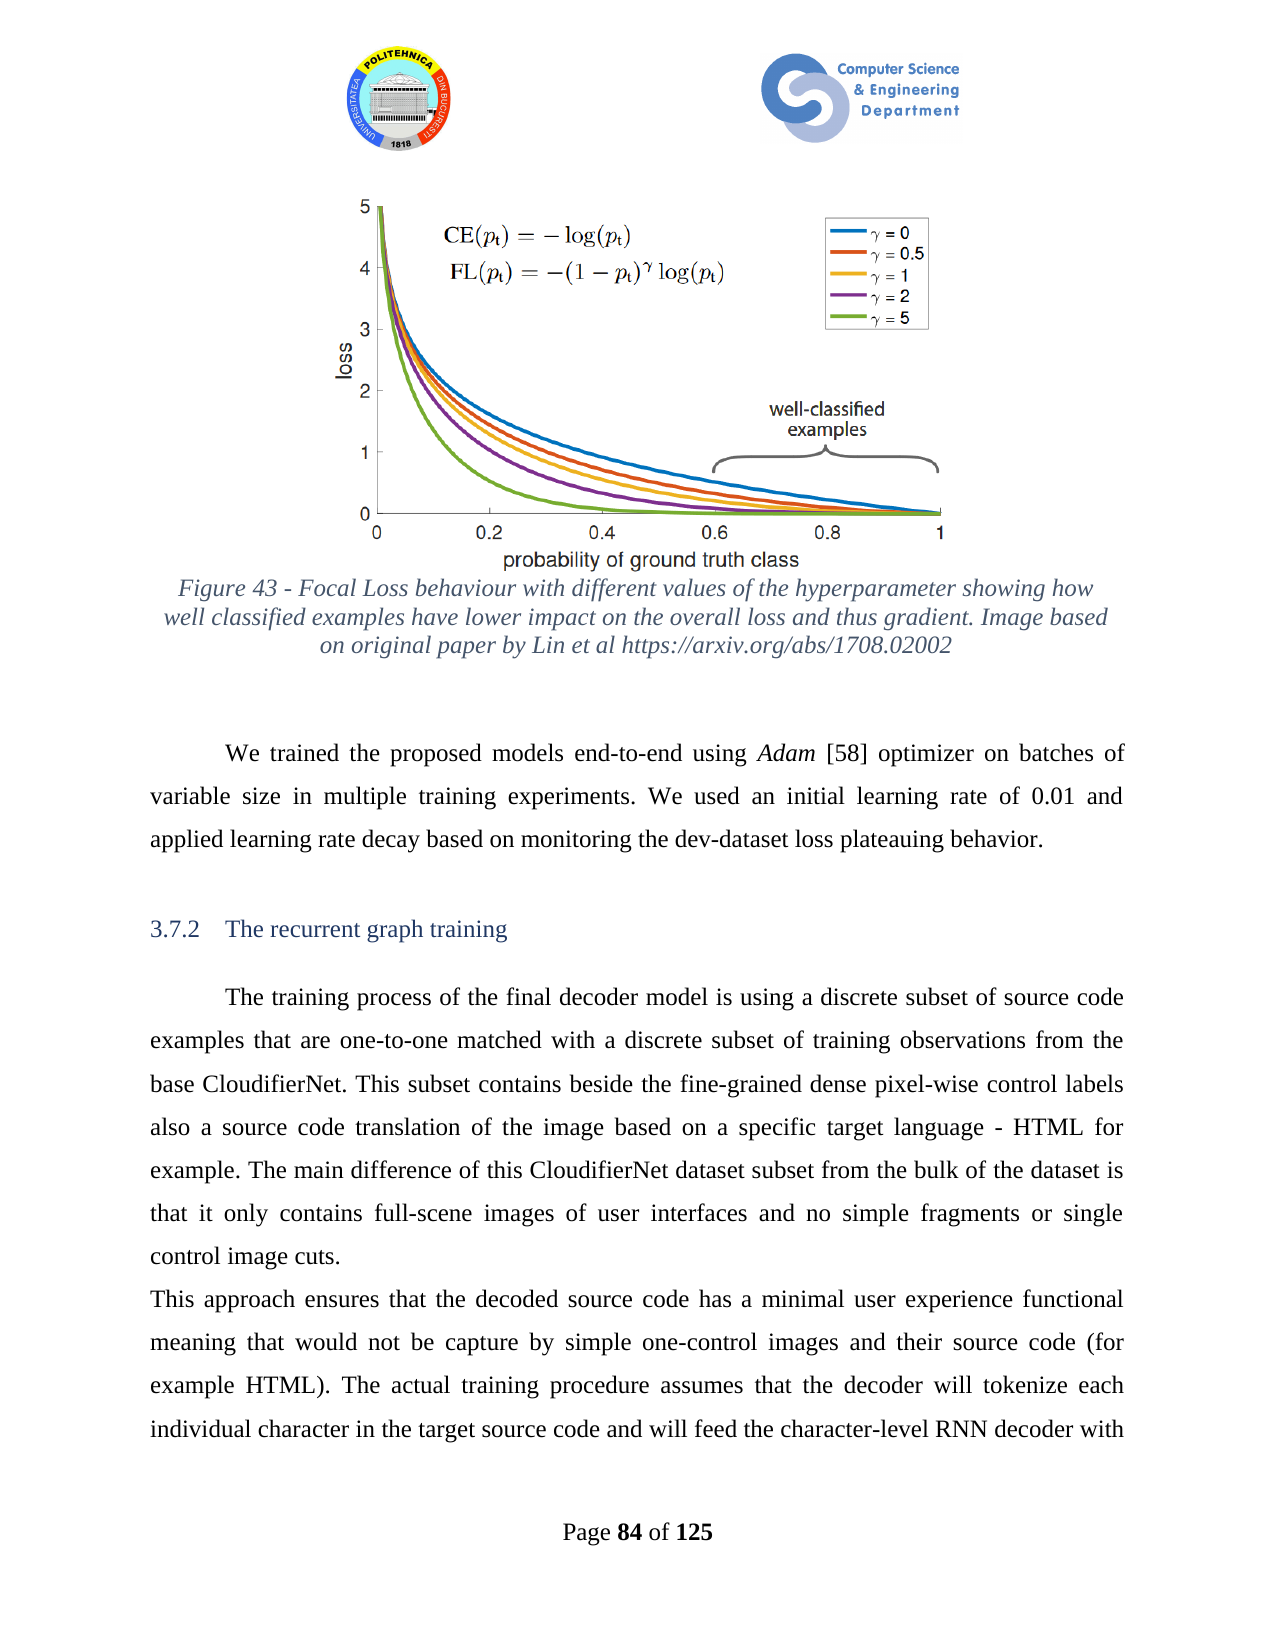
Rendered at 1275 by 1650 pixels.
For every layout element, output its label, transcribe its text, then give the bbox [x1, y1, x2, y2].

picture [346, 46, 451, 151]
text The training process of the final decoder model is using a discrete subset of source code examples that are one-to-one matched with a discrete subset of training observations from the base CloudifierNet. This subset contains beside the fine-grained dense pixel-wise control labels also a source code translation of the image based on a specific target language - HTML for example. The main difference of this CloudifierNet dataset subset from the bulk of the dataset is that it only contains full-scene images of user interfaces and no simple fragments or single control image cuts. [150, 982, 1125, 1270]
subtitle The recurrent graph training [150, 914, 1125, 943]
text We trained the proposed models end-to-end using Adam optimizer on batches of variable size in multiple training experiments. We used an initial learning rate of 0.01 and applied learning rate decay based on monitoring the dev-dataset loss plateauing behavior. [150, 738, 1125, 853]
table_header Figure 43 - Focal Loss behaviour with different values of the hyperparameter showing how well classified examples have lower impact on the overall loss and thus gradient. Image based on original paper by Lin et al https://arxiv.org/abs/1708.02002 [150, 179, 1124, 680]
picture [760, 53, 963, 144]
picture [313, 178, 961, 573]
